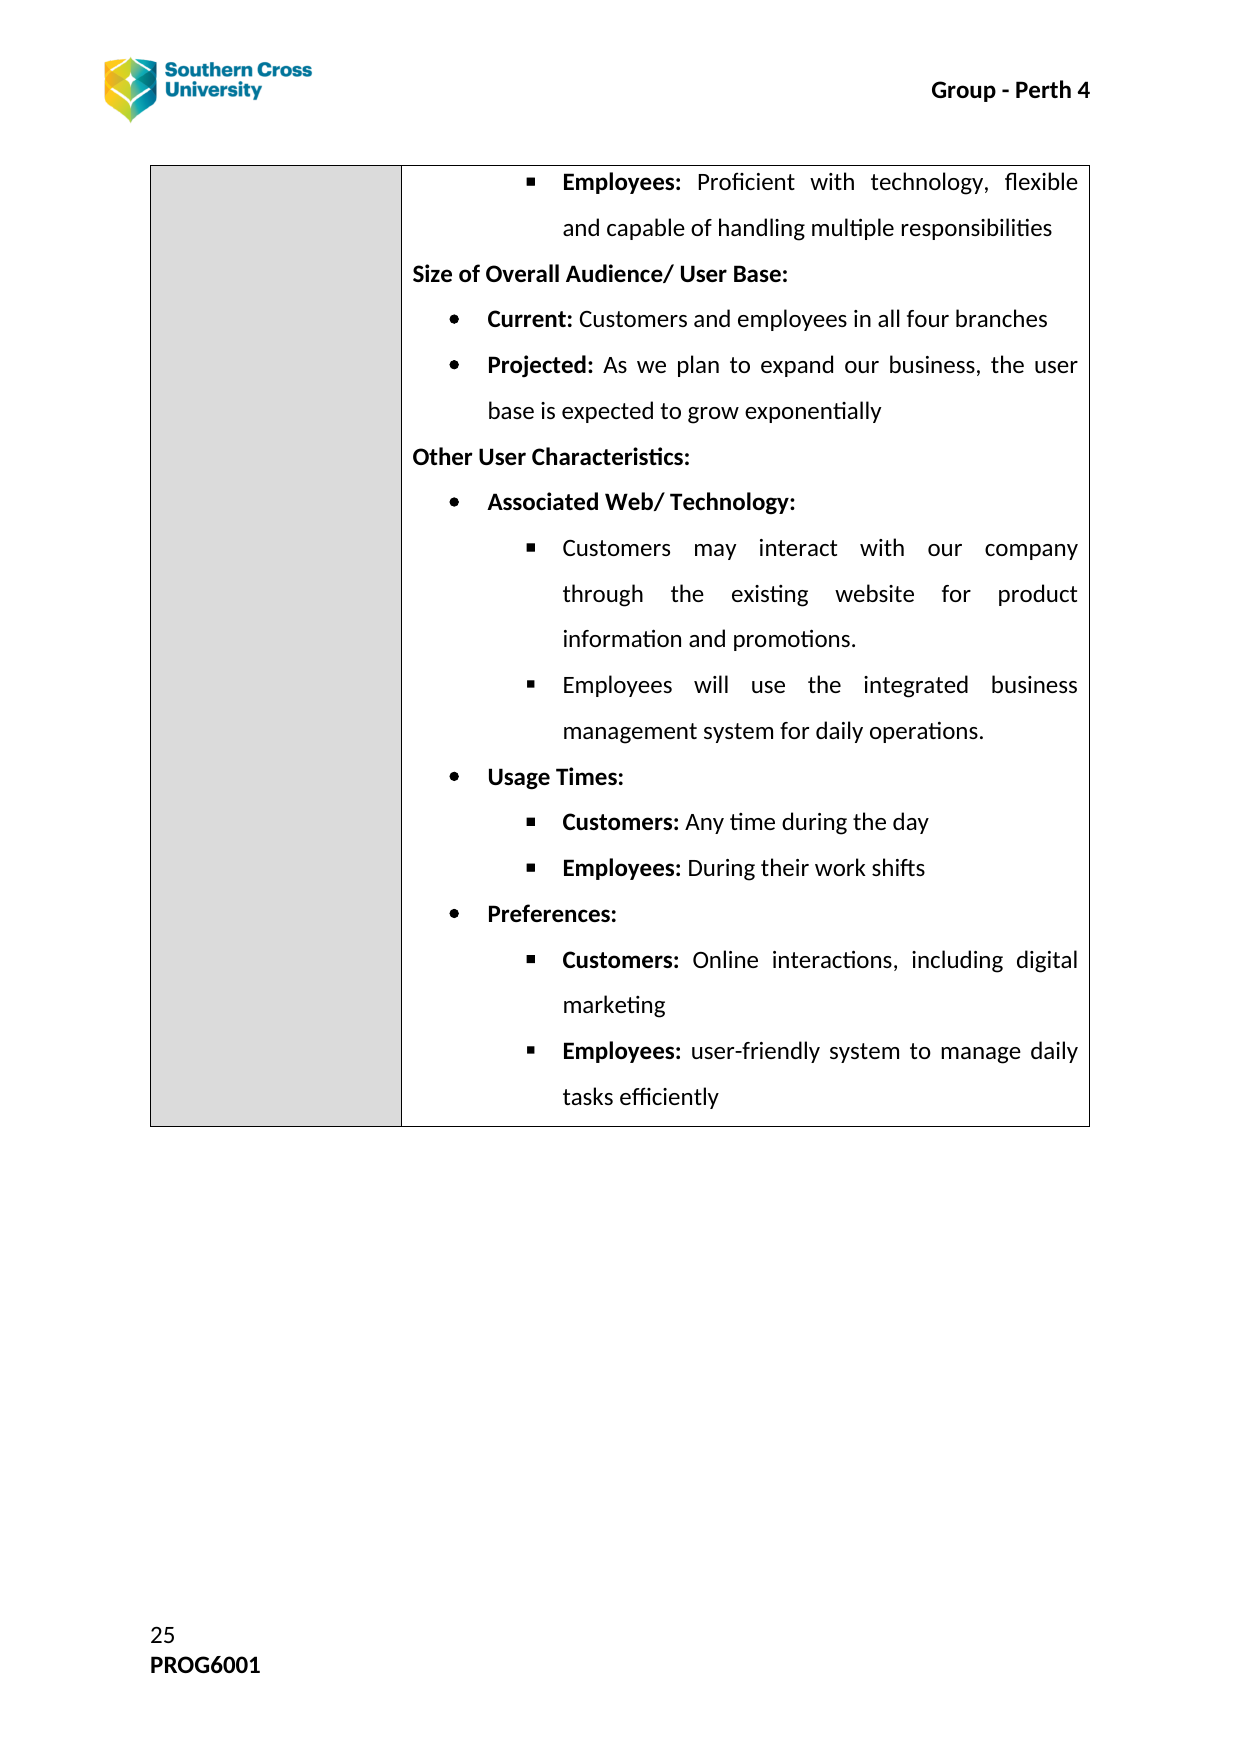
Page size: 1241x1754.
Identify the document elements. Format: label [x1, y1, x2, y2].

picture [98, 54, 326, 129]
table_cell [151, 166, 401, 1126]
table_cell [402, 166, 1089, 1126]
